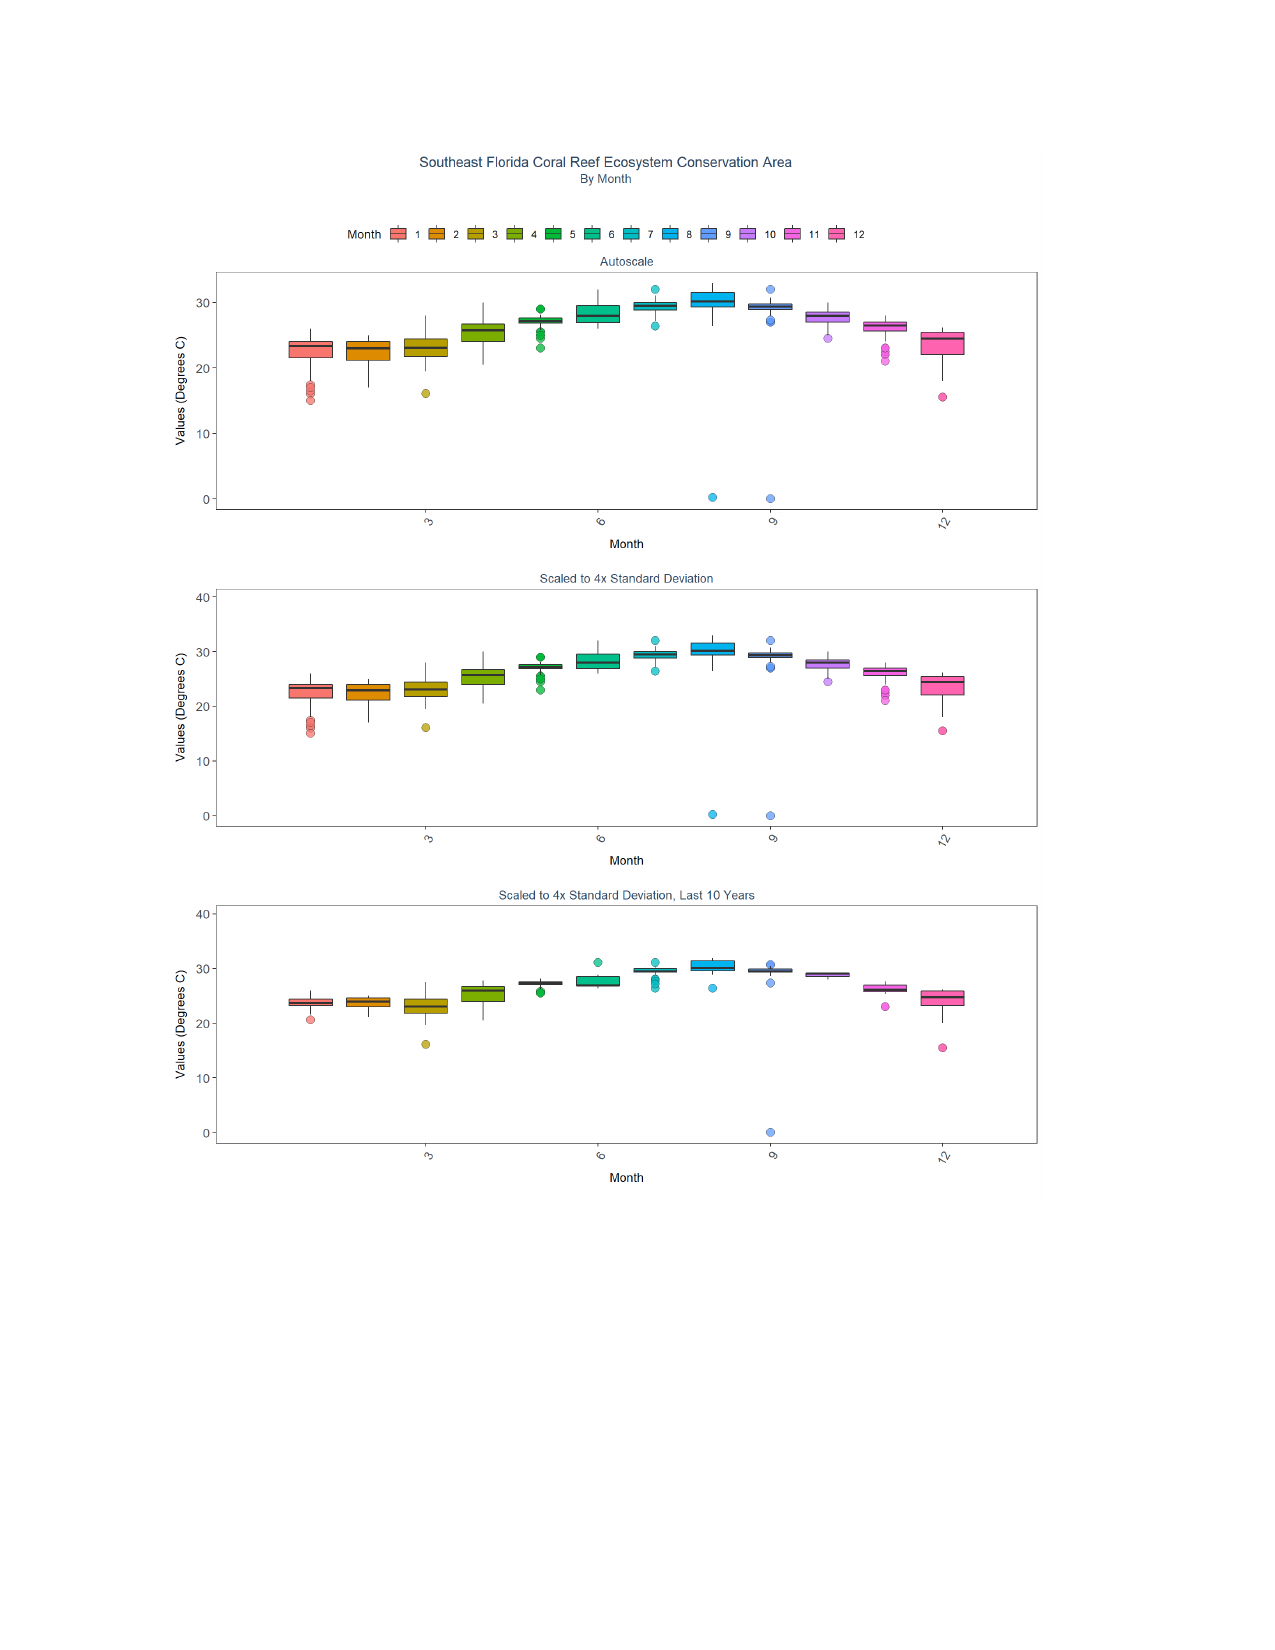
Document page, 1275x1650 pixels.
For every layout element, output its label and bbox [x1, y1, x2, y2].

picture [168, 150, 1044, 1200]
